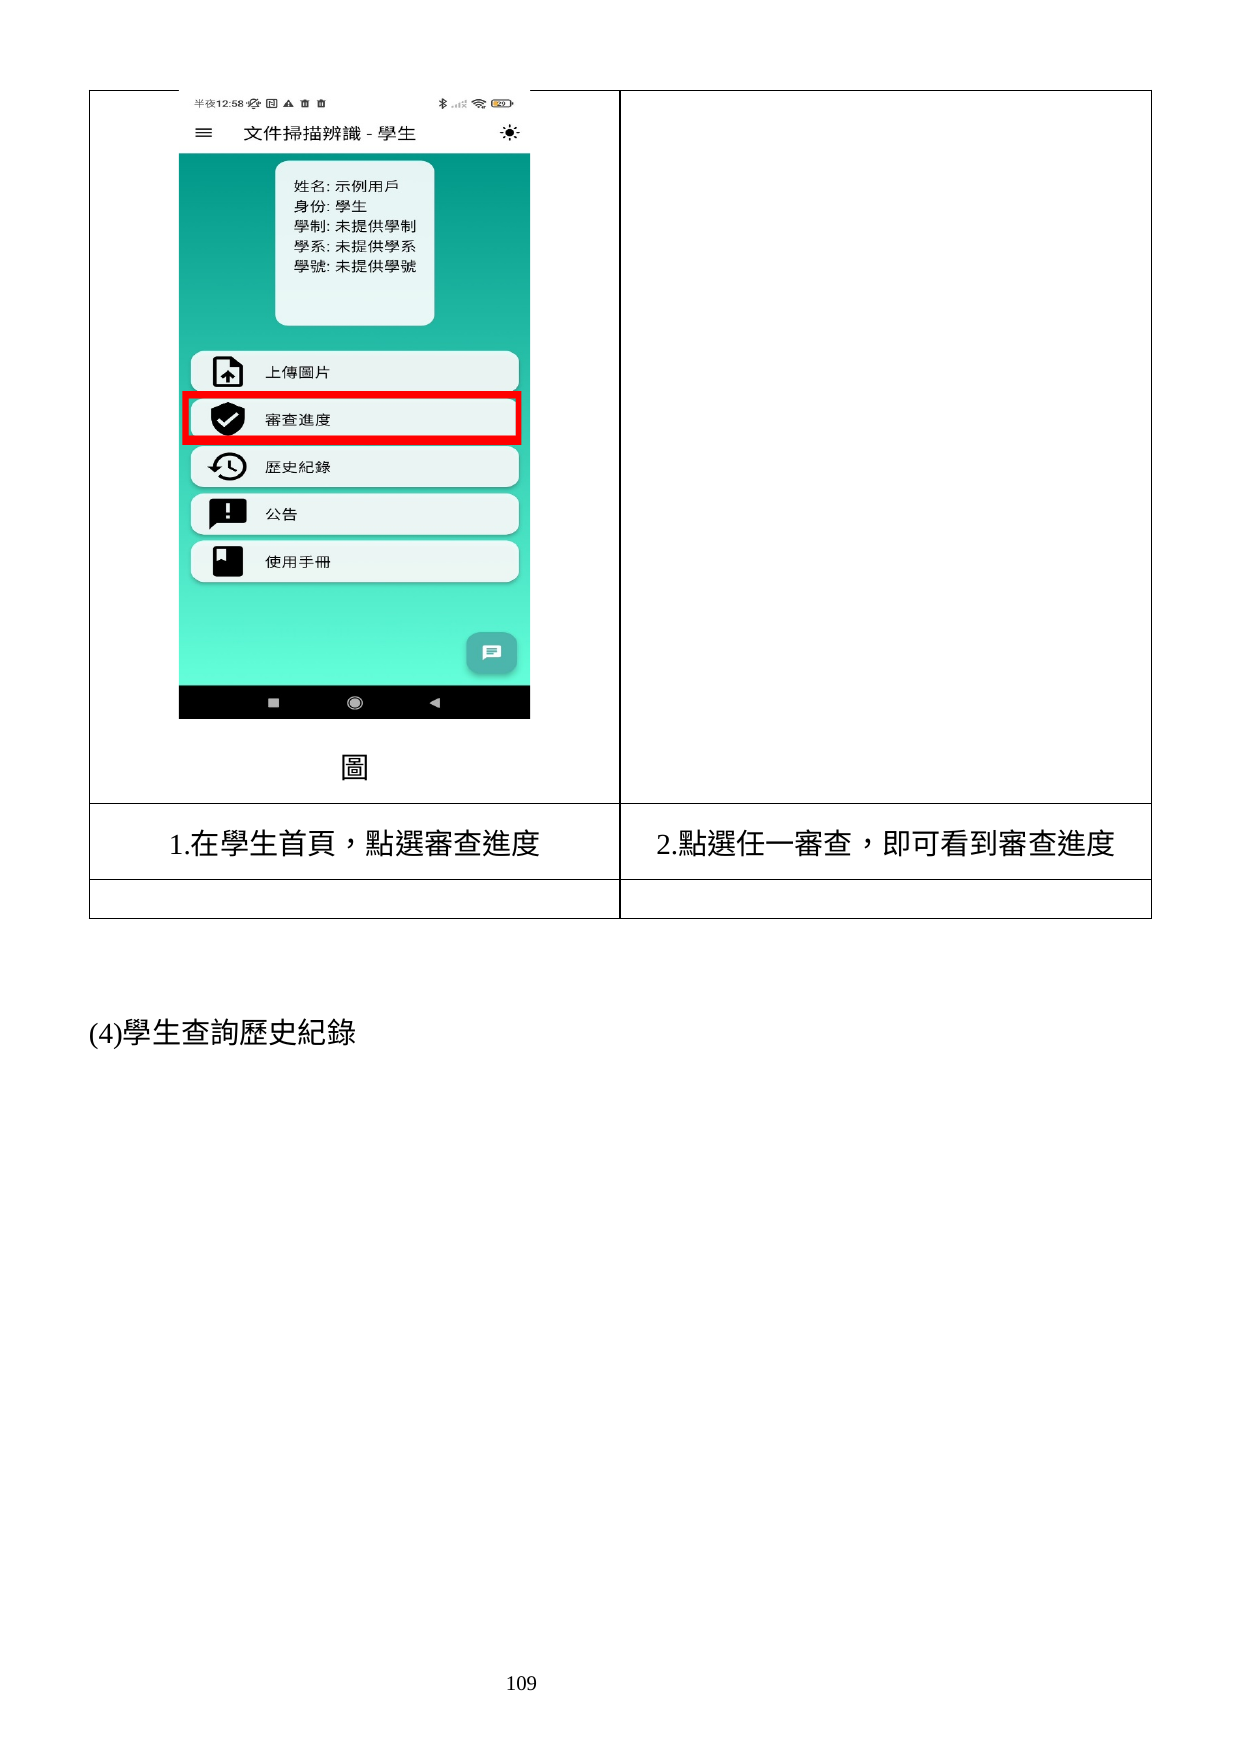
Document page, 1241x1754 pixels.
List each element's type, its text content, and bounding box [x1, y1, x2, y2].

picture [178, 90, 530, 719]
table_cell 1.在學生首頁，點選審查進度 [90, 804, 619, 879]
table_cell [90, 880, 619, 918]
table_header [621, 91, 1151, 803]
table_cell [621, 880, 1151, 918]
table_header 圖 [90, 91, 619, 803]
table_cell 2.點選任一審查，即可看到審查進度 [621, 804, 1151, 879]
text (4)學生查詢歷史紀錄 [89, 994, 1152, 1069]
